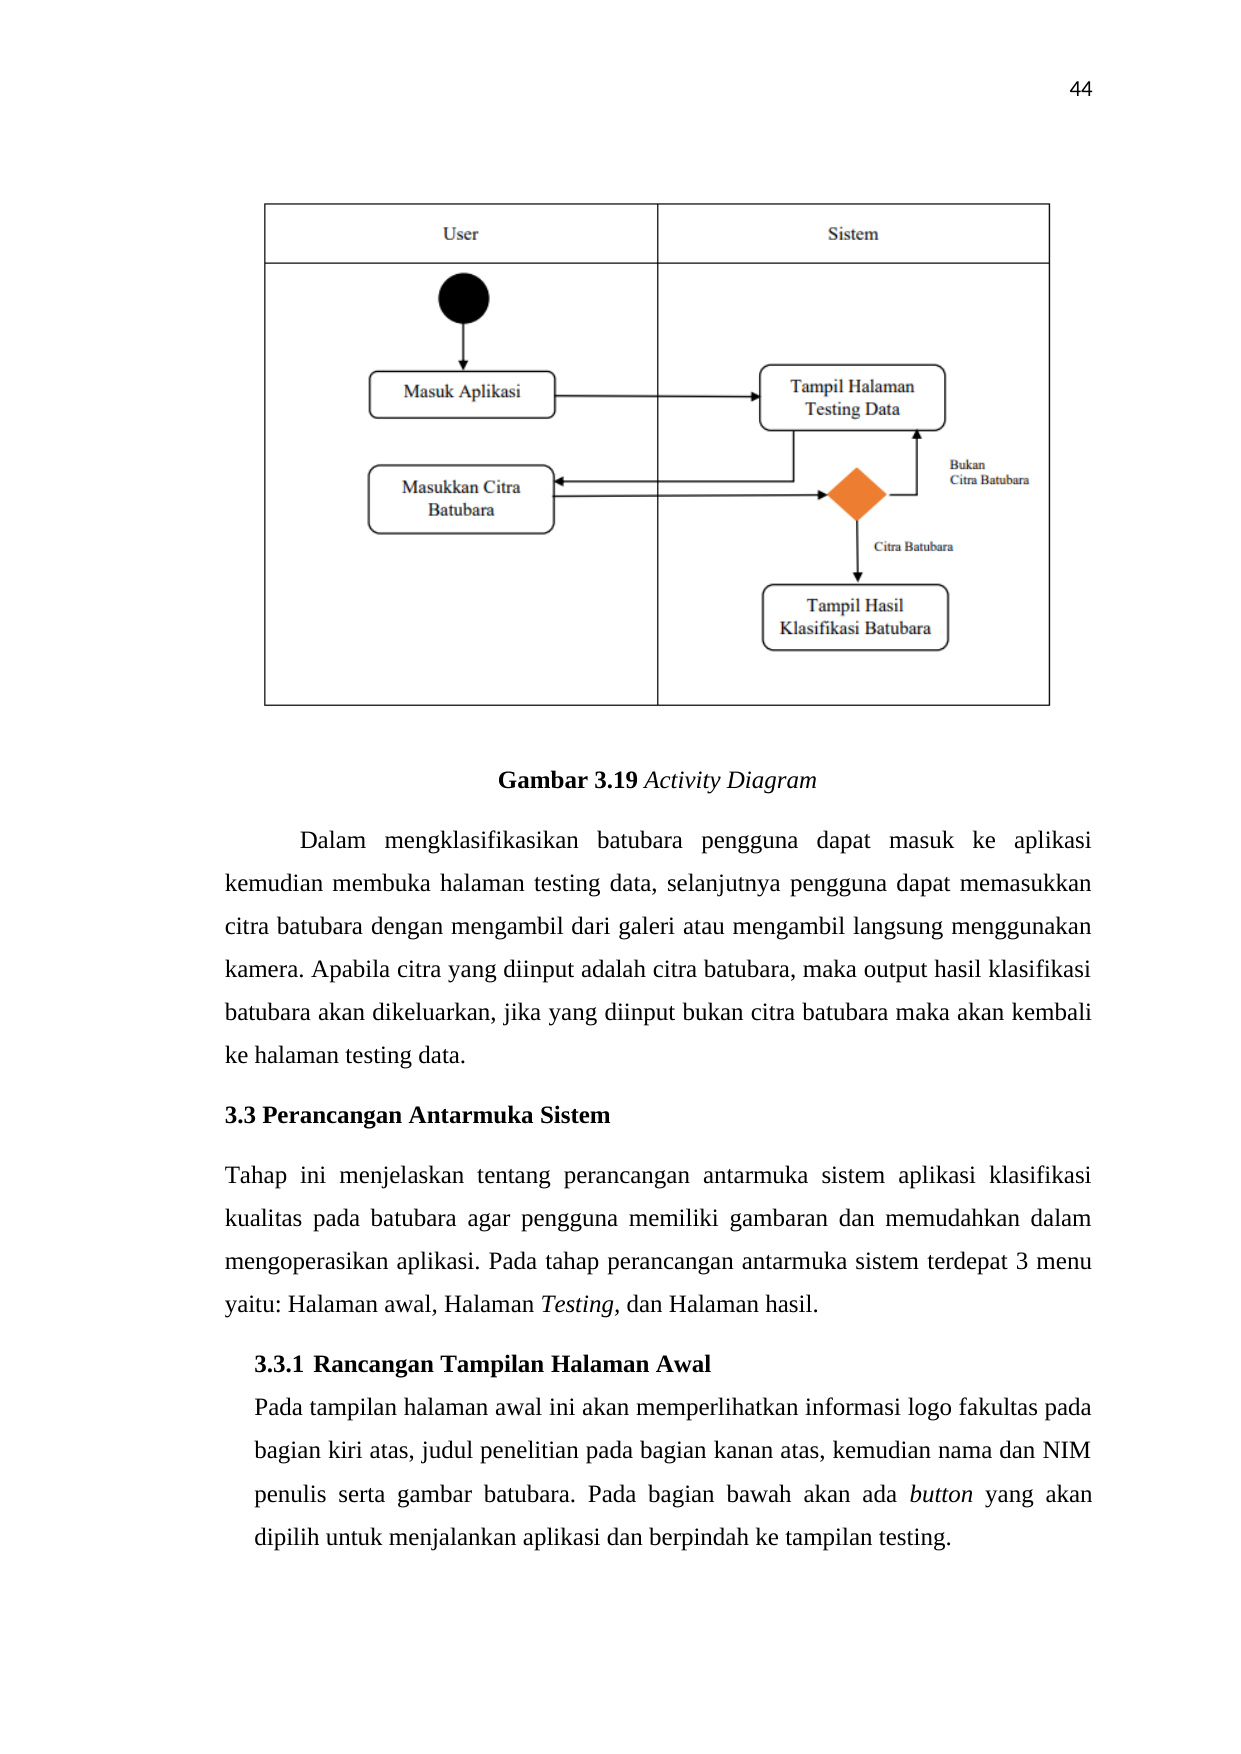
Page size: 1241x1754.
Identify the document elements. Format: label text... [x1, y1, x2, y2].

picture [224, 177, 1093, 735]
list Rancangan Tampilan Halaman Awal [254, 1349, 1092, 1378]
text Tahap ini menjelaskan tentang perancangan antarmuka sistem aplikasi klasifikasi kualitas pada batubara agar pengguna memiliki gambaran dan memudahkan dalam mengoperasikan aplikasi. Pada tahap perancangan antarmuka sistem terdepat 3 menu yaitu: Halaman awal, Halaman Testing, dan Halaman hasil. [224, 1160, 1092, 1318]
text Pada tampilan halaman awal ini akan memperlihatkan informasi logo fakultas pada bagian kiri atas, judul penelitian pada bagian kanan atas, kemudian nama dan NIM penulis serta gambar batubara. Pada bagian bawah akan ada button yang akan dipilih untuk menjalankan aplikasi dan berpindah ke tampilan testing. [254, 1392, 1092, 1551]
text 3.3 Perancangan Antarmuka Sistem [224, 1100, 1092, 1129]
text Dalam mengklasifikasikan batubara pengguna dapat masuk ke aplikasi kemudian membuka halaman testing data, selanjutnya pengguna dapat memasukkan citra batubara dengan mengambil dari galeri atau mengambil langsung menggunakan kamera. Apabila citra yang diinput adalah citra batubara, maka output hasil klasifikasi batubara akan dikeluarkan, jika yang diinput bukan citra batubara maka akan kembali ke halaman testing data. [224, 825, 1092, 1069]
text Gambar 3.19 Activity Diagram [224, 765, 1092, 794]
